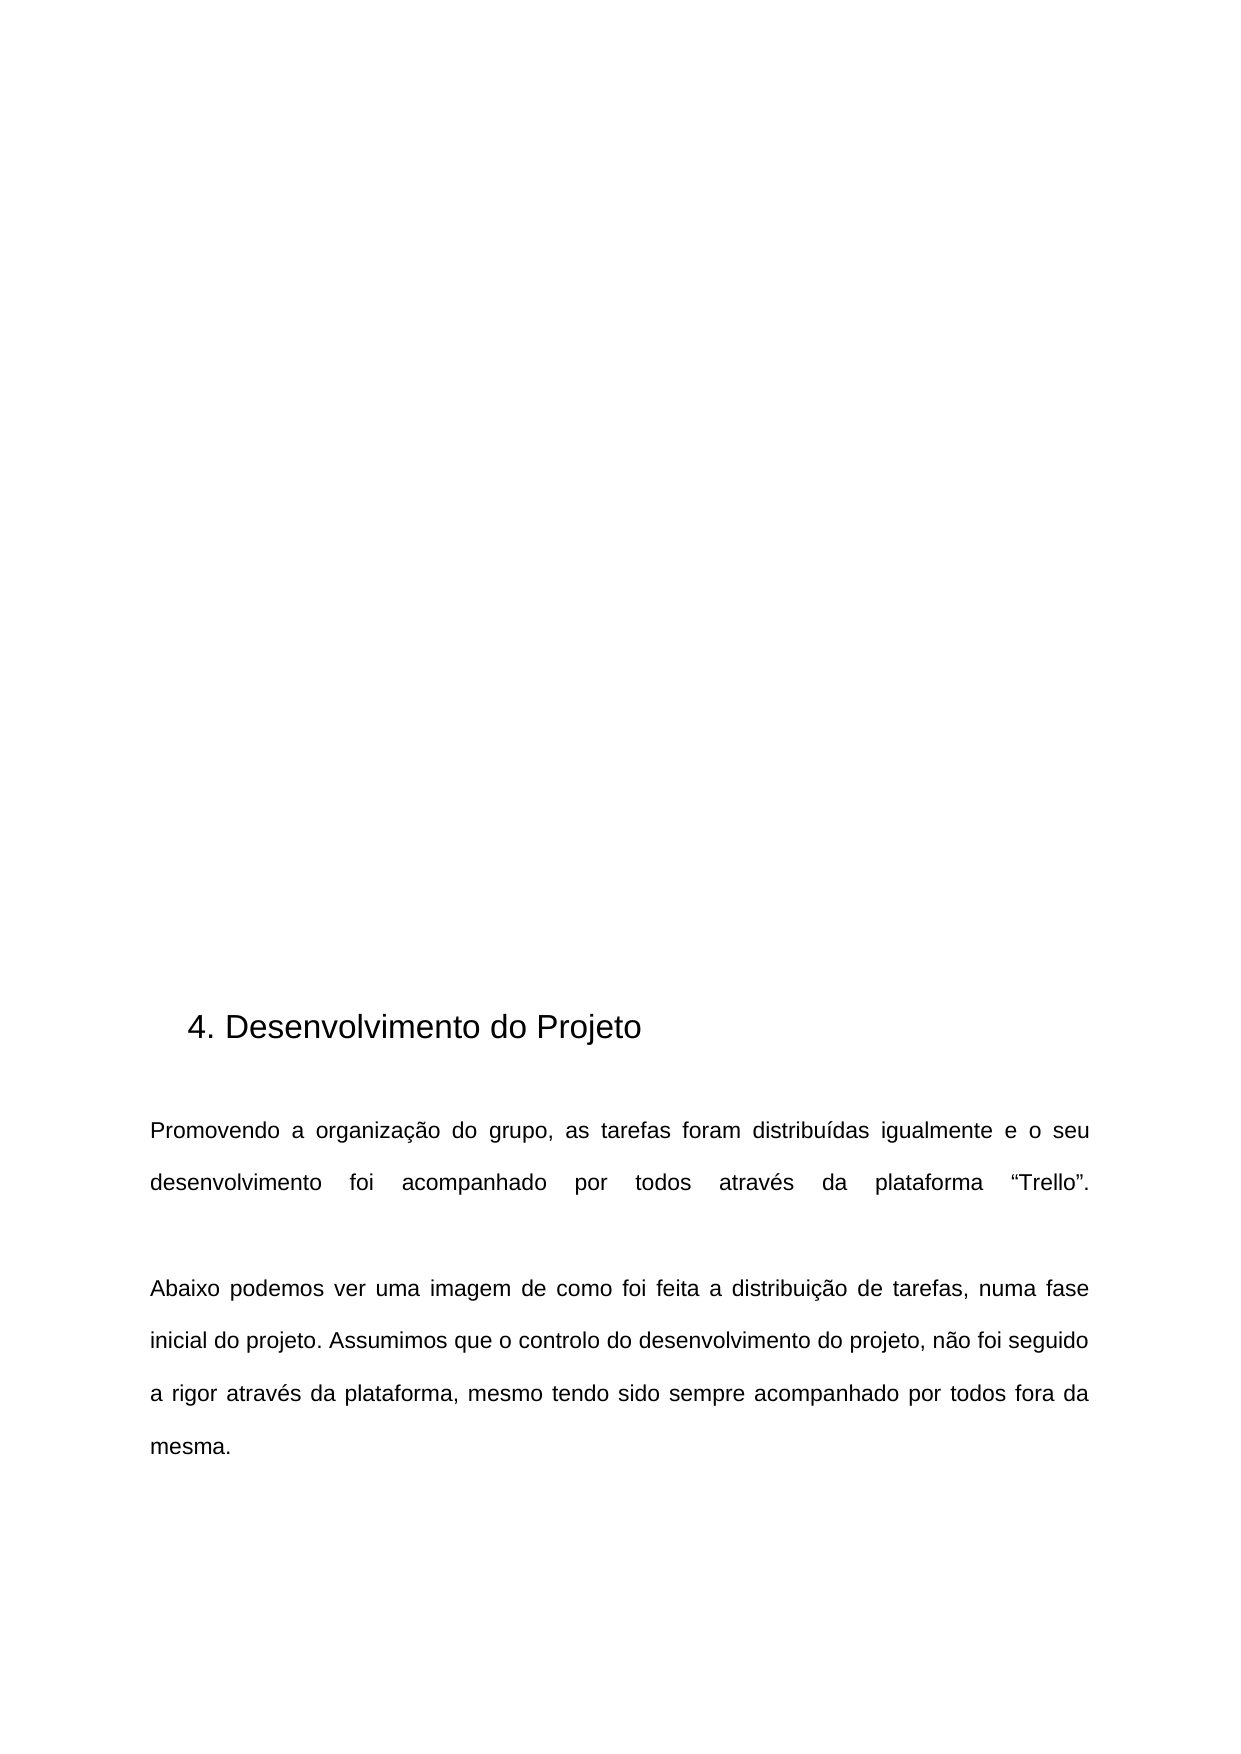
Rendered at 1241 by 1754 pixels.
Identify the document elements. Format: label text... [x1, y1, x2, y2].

subtitle Desenvolvimento do Projeto [187, 1007, 1090, 1046]
text Promovendo a organização do grupo, as tarefas foram distribuídas igualmente e o seu desenvolvimento foi acompanhado por todos através da plataforma “Trello”. Abaixo podemos ver uma imagem de como foi feita a distribuição de tarefas, numa fase inicial do projeto. Assumimos que o controlo do desenvolvimento do projeto, não foi seguido a rigor através da plataforma, mesmo tendo sido sempre acompanhado por todos fora da mesma. [150, 1117, 1090, 1459]
